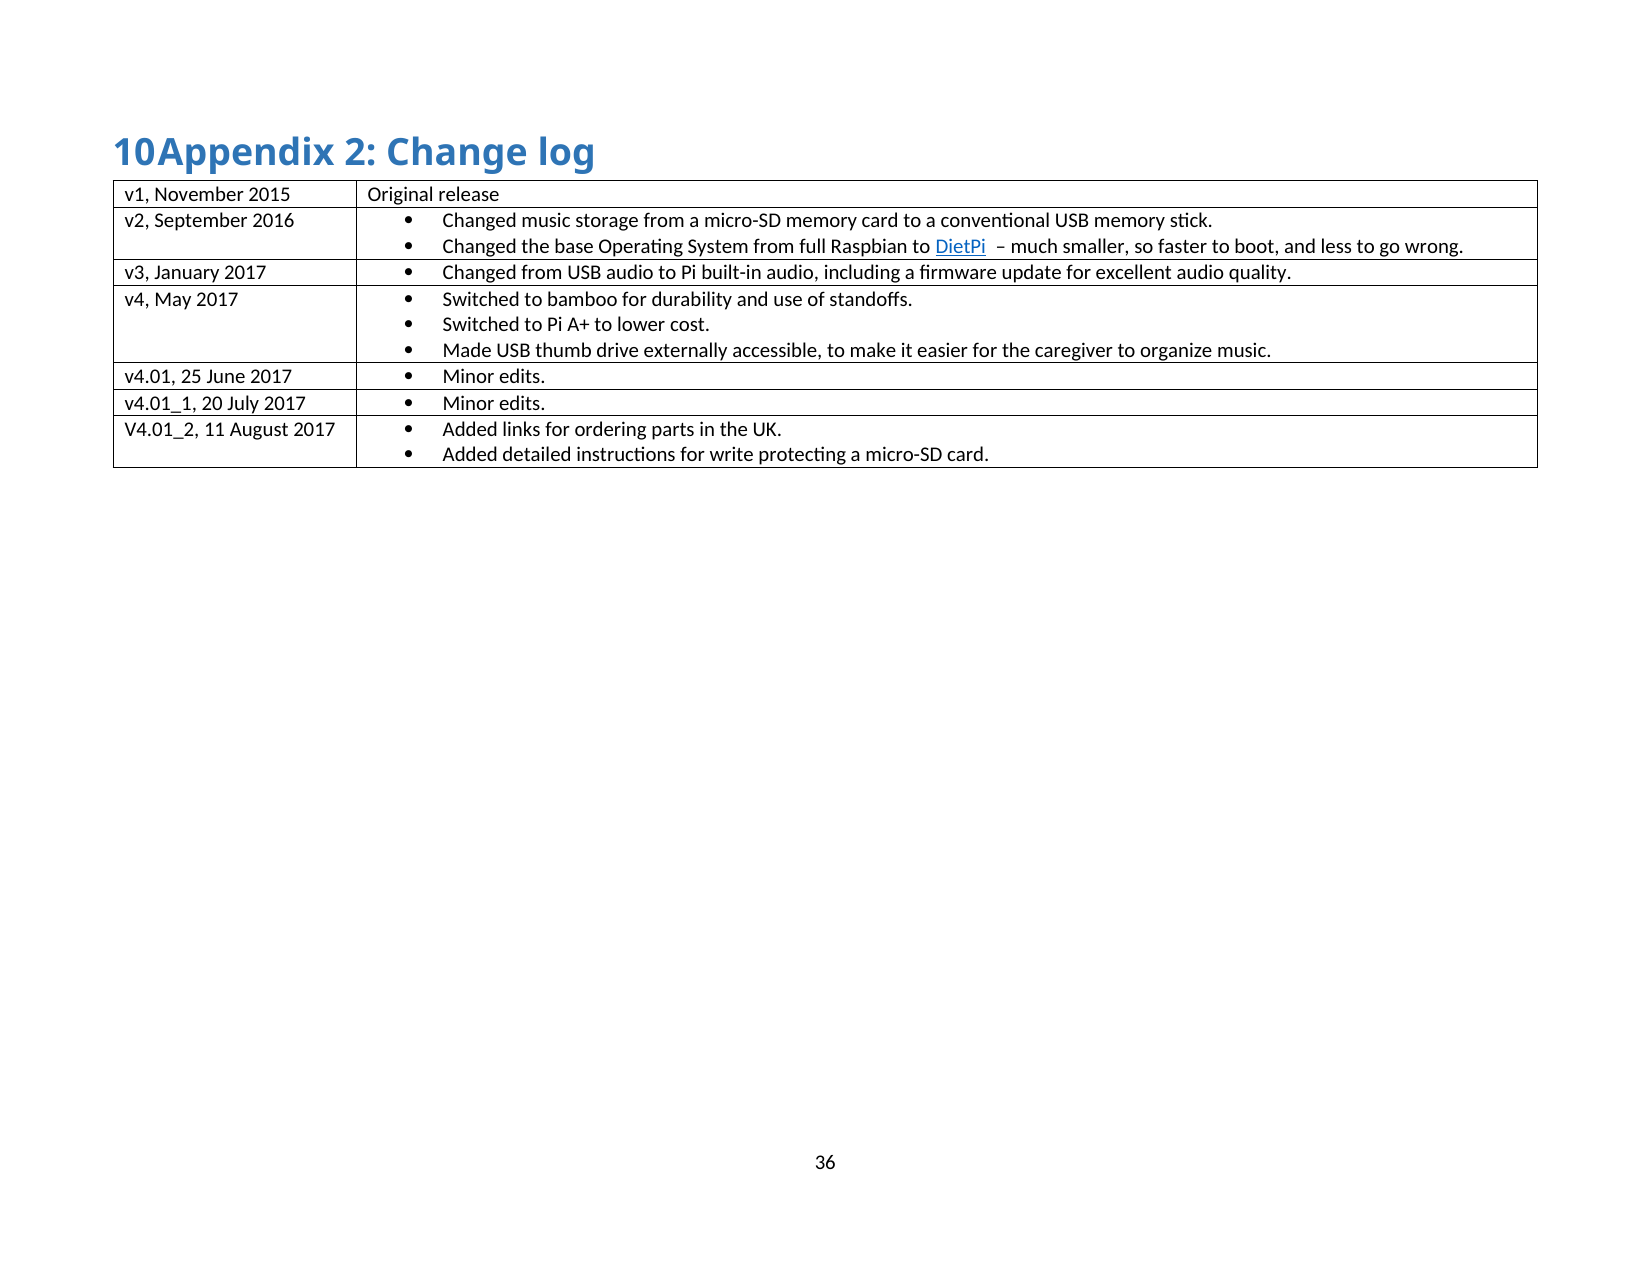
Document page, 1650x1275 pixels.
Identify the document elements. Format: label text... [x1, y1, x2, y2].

table_cell v2, September 2016 [114, 208, 356, 258]
table_cell Switched to bamboo for durability and use of standoffs. Switched to Pi A+ to lower cost. Made USB thumb drive externally accessible, to make it easier for the caregiver to organize music. [357, 286, 1537, 362]
table_cell Changed music storage from a micro-SD memory card to a conventional USB memory stick. Changed the base Operating System from full Raspbian to DietPi – much smaller, so faster to boot, and less to go wrong. [357, 208, 1537, 258]
table_cell V4.01_2, 11 August 2017 [114, 416, 356, 467]
table_cell Added links for ordering parts in the UK. Added detailed instructions for write protecting a micro-SD card. [357, 416, 1537, 467]
table_cell v4.01_1, 20 July 2017 [114, 390, 356, 415]
table_header v1, November 2015 [114, 181, 356, 207]
table_cell v4, May 2017 [114, 286, 356, 362]
table_cell Minor edits. [357, 390, 1537, 415]
table_cell Changed from USB audio to Pi built-in audio, including a firmware update for excellent audio quality. [357, 260, 1537, 285]
table_header Original release [357, 181, 1537, 207]
table_cell v4.01, 25 June 2017 [114, 363, 356, 389]
subtitle Appendix 2: Change log [112, 125, 1537, 176]
table_cell Minor edits. [357, 363, 1537, 389]
table_cell v3, January 2017 [114, 260, 356, 285]
